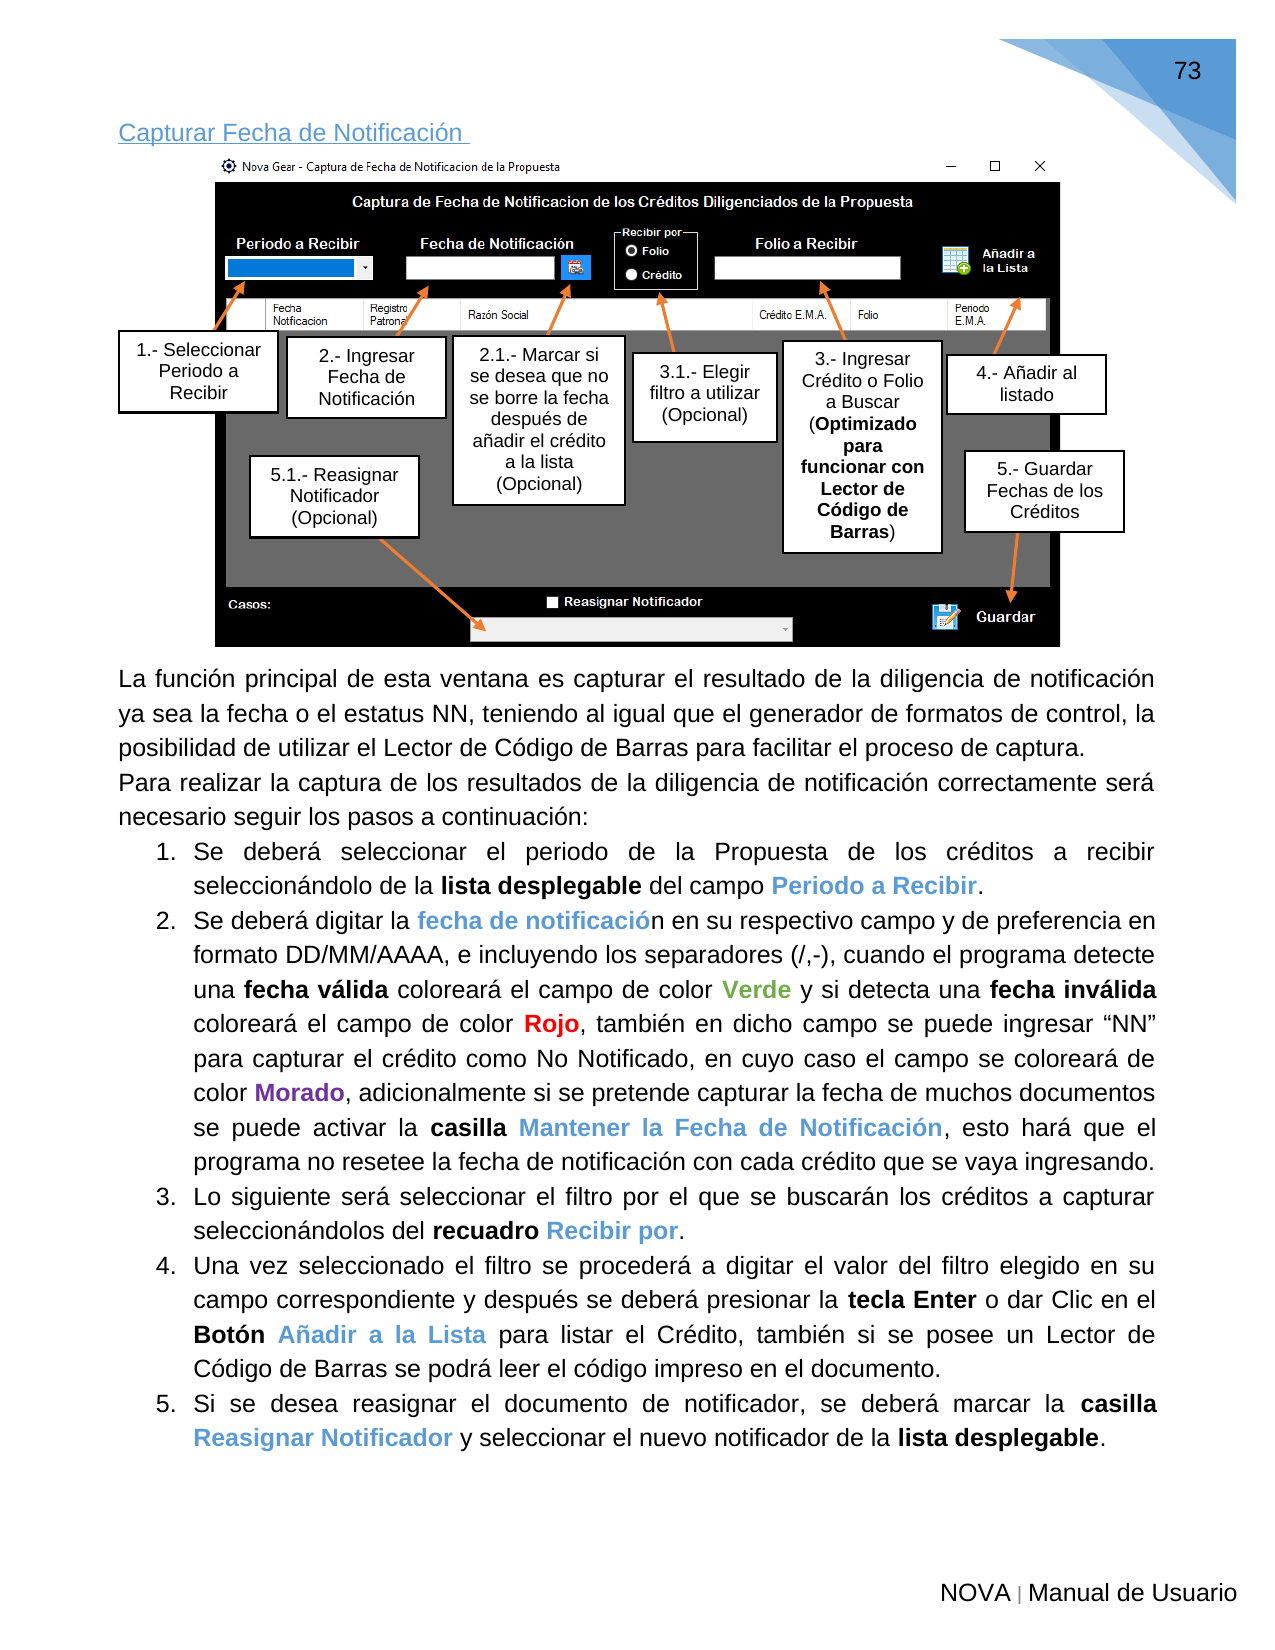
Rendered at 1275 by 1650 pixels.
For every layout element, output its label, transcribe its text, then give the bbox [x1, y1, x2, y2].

list Si se desea reasignar el documento de notificador, se deberá marcar la casilla Reasignar Notificador y seleccionar el nuevo notificador de la lista desplegable. [156, 1388, 1157, 1452]
list Lo siguiente será seleccionar el filtro por el que se buscarán los créditos a capturar seleccionándolos del recuadro Recibir por. [156, 1182, 1157, 1245]
list Se deberá digitar la fecha de notificación en su respectivo campo y de preferencia en formato DD/MM/AAAA, e incluyendo los separadores (/,-), cuando el programa detecte una fecha válida coloreará el campo de color Verde y si detecta una fecha inválida coloreará el campo de color Rojo, también en dicho campo se puede ingresar “NN” para capturar el crédito como No Notificado, en cuyo caso el campo se coloreará de color Morado, adicionalmente si se pretende capturar la fecha de muchos documentos se puede activar la casilla Mantener la Fecha de Notificación, esto hará que el programa no resetee la fecha de notificación con cada crédito que se vaya ingresando. [156, 906, 1157, 1176]
list Se deberá seleccionar el periodo de la Propuesta de los créditos a recibir seleccionándolo de la lista desplegable del campo Periodo a Recibir. [156, 837, 1157, 900]
text La función principal de esta ventana es capturar el resultado de la diligencia de notificación ya sea la fecha o el estatus NN, teniendo al igual que el generador de formatos de control, la posibilidad de utilizar el Lector de Código de Barras para facilitar el proceso de captura. [118, 664, 1157, 762]
subtitle Capturar Fecha de Notificación [118, 118, 1157, 147]
picture [215, 39, 1236, 647]
list Una vez seleccionado el filtro se procederá a digitar el valor del filtro elegido en su campo correspondiente y después se deberá presionar la tecla Enter o dar Clic en el Botón Añadir a la Lista para listar el Crédito, también si se posee un Lector de Código de Barras se podrá leer el código impreso en el documento. [156, 1251, 1157, 1383]
text Para realizar la captura de los resultados de la diligencia de notificación correctamente será necesario seguir los pasos a continuación: [118, 768, 1157, 831]
